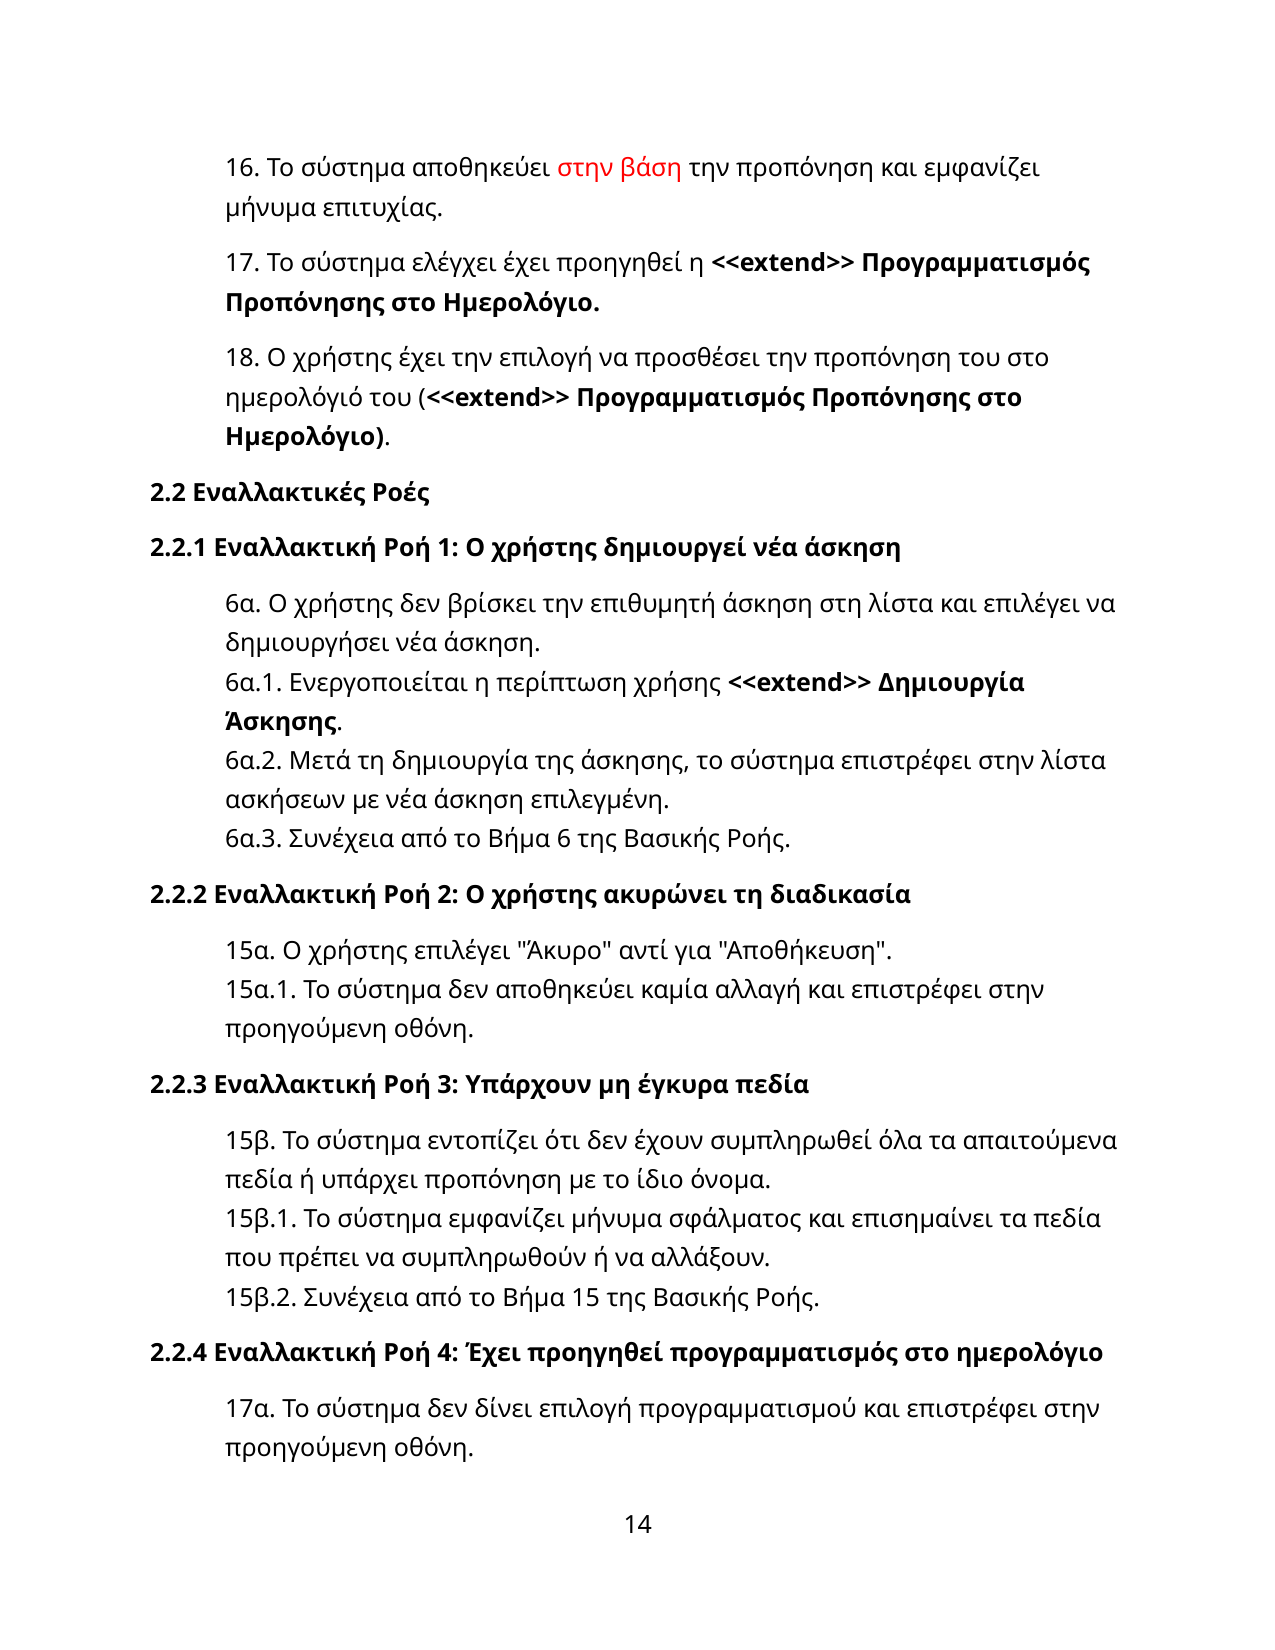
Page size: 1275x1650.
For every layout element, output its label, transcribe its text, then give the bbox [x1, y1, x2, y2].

text 18. Ο χρήστης έχει την επιλογή να προσθέσει την προπόνηση του στο ημερολόγιό του (<<extend>> Προγραμματισμός Προπόνησης στο Ημερολόγιο). [225, 340, 1125, 452]
text 6α. Ο χρήστης δεν βρίσκει την επιθυμητή άσκηση στη λίστα και επιλέγει να δημιουργήσει νέα άσκηση. 6α.1. Ενεργοποιείται η περίπτωση χρήσης <<extend>> Δημιουργία Άσκησης. 6α.2. Μετά τη δημιουργία της άσκησης, το σύστημα επιστρέφει στην λίστα ασκήσεων με νέα άσκηση επιλεγμένη. 6α.3. Συνέχεια από το Βήμα 6 της Βασικής Ροής. [225, 586, 1125, 855]
text 16. Το σύστημα αποθηκεύει στην βάση την προπόνηση και εμφανίζει μήνυμα επιτυχίας. [225, 150, 1125, 223]
text 2.2.4 Εναλλακτική Ροή 4: Έχει προηγηθεί προγραμματισμός στο ημερολόγιο [150, 1335, 1125, 1369]
text 2.2.1 Εναλλακτική Ροή 1: Ο χρήστης δημιουργεί νέα άσκηση [150, 530, 1125, 564]
text 15α. Ο χρήστης επιλέγει "Άκυρο" αντί για "Αποθήκευση". 15α.1. Το σύστημα δεν αποθηκεύει καμία αλλαγή και επιστρέφει στην προηγούμενη οθόνη. [225, 932, 1125, 1045]
text 2.2 Εναλλακτικές Ροές [150, 474, 1125, 508]
text 2.2.3 Εναλλακτική Ροή 3: Υπάρχουν μη έγκυρα πεδία [150, 1067, 1125, 1101]
text 17. Το σύστημα ελέγχει έχει προηγηθεί η <<extend>> Προγραμματισμός Προπόνησης στο Ημερολόγιο. [225, 245, 1125, 318]
text 2.2.2 Εναλλακτική Ροή 2: Ο χρήστης ακυρώνει τη διαδικασία [150, 877, 1125, 911]
text 15β. Το σύστημα εντοπίζει ότι δεν έχουν συμπληρωθεί όλα τα απαιτούμενα πεδία ή υπάρχει προπόνηση με το ίδιο όνομα. 15β.1. Το σύστημα εμφανίζει μήνυμα σφάλματος και επισημαίνει τα πεδία που πρέπει να συμπληρωθούν ή να αλλάξουν. 15β.2. Συνέχεια από το Βήμα 15 της Βασικής Ροής. [225, 1122, 1125, 1313]
text 17α. Το σύστημα δεν δίνει επιλογή προγραμματισμού και επιστρέφει στην προηγούμενη οθόνη. [225, 1391, 1125, 1464]
